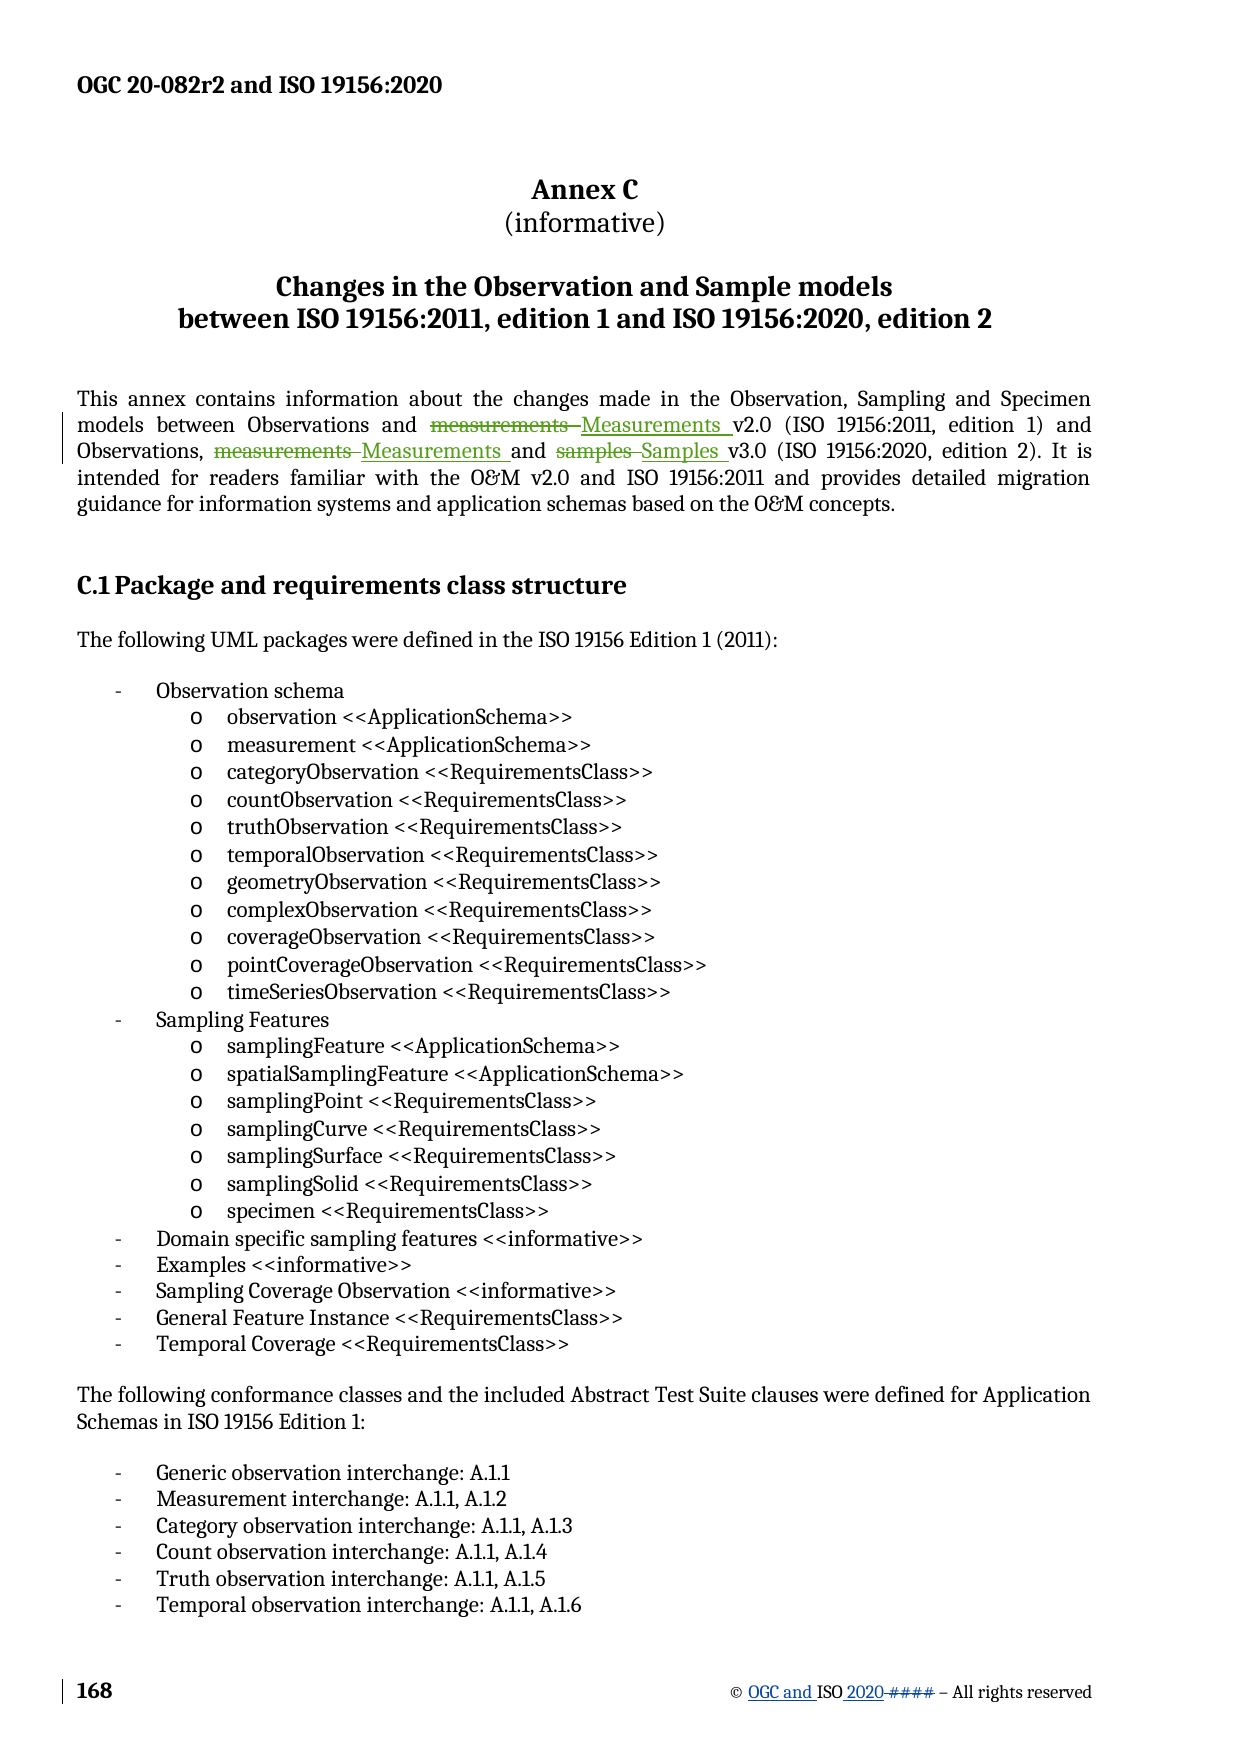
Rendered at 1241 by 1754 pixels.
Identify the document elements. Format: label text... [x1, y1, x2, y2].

list Domain specific sampling features <<informative>> [114, 1225, 1092, 1252]
list spatialSamplingFeature <<ApplicationSchema>> [189, 1060, 1092, 1088]
list General Feature Instance <<RequirementsClass>> [114, 1304, 1092, 1331]
list Sampling Coverage Observation <<informative>> [114, 1278, 1092, 1304]
list (informative) Changes in the Observation and Sample models between ISO 19156:2011, edition 1 and ISO 19156:2020, edition 2 [77, 174, 1092, 335]
list categoryObservation <<RequirementsClass>> [189, 759, 1092, 787]
list countObservation <<RequirementsClass>> [189, 787, 1092, 814]
list Sampling Features [114, 1007, 1092, 1033]
list geometryObservation <<RequirementsClass>> [189, 869, 1092, 897]
list samplingPoint <<RequirementsClass>> [189, 1088, 1092, 1115]
text The following UML packages were defined in the ISO 19156 Edition 1 (2011): [77, 626, 1092, 653]
list timeSeriesObservation <<RequirementsClass>> [189, 979, 1092, 1007]
list pointCoverageObservation <<RequirementsClass>> [189, 952, 1092, 979]
list samplingSurface <<RequirementsClass>> [189, 1143, 1092, 1170]
list coverageObservation <<RequirementsClass>> [189, 924, 1092, 952]
list samplingFeature <<ApplicationSchema>> [189, 1033, 1092, 1060]
list Temporal observation interchange: A.1.1, A.1.6 [114, 1592, 1092, 1618]
text Package and requirements class structure [77, 570, 1092, 601]
list Category observation interchange: A.1.1, A.1.3 [114, 1513, 1092, 1539]
list truthObservation <<RequirementsClass>> [189, 814, 1092, 842]
list samplingSolid <<RequirementsClass>> [189, 1170, 1092, 1198]
list measurement <<ApplicationSchema>> [189, 732, 1092, 759]
list Count observation interchange: A.1.1, A.1.4 [114, 1539, 1092, 1565]
list Truth observation interchange: A.1.1, A.1.5 [114, 1565, 1092, 1592]
list Measurement interchange: A.1.1, A.1.2 [114, 1486, 1092, 1513]
list complexObservation <<RequirementsClass>> [189, 897, 1092, 924]
list Observation schema [114, 678, 1092, 704]
list temporalObservation <<RequirementsClass>> [189, 842, 1092, 869]
list Temporal Coverage <<RequirementsClass>> [114, 1331, 1092, 1357]
list observation <<ApplicationSchema>> [189, 704, 1092, 732]
list Generic observation interchange: A.1.1 [114, 1460, 1092, 1486]
list specimen <<RequirementsClass>> [189, 1198, 1092, 1225]
text The following conformance classes and the included Abstract Test Suite clauses were defined for Application Schemas in ISO 19156 Edition 1: [77, 1382, 1092, 1435]
list samplingCurve <<RequirementsClass>> [189, 1115, 1092, 1143]
text This annex contains information about the changes made in the Observation, Sampling and Specimen models between Observations and v2.0 (ISO 19156:2011, edition 1) and Observations, and v3.0 (ISO 19156:2020, edition 2). It is intended for readers familiar with the O&M v2.0 and ISO 19156:2011 and provides detailed migration guidance for information systems and application schemas based on the O&M concepts. [77, 385, 1092, 517]
list Examples <<informative>> [114, 1252, 1092, 1278]
